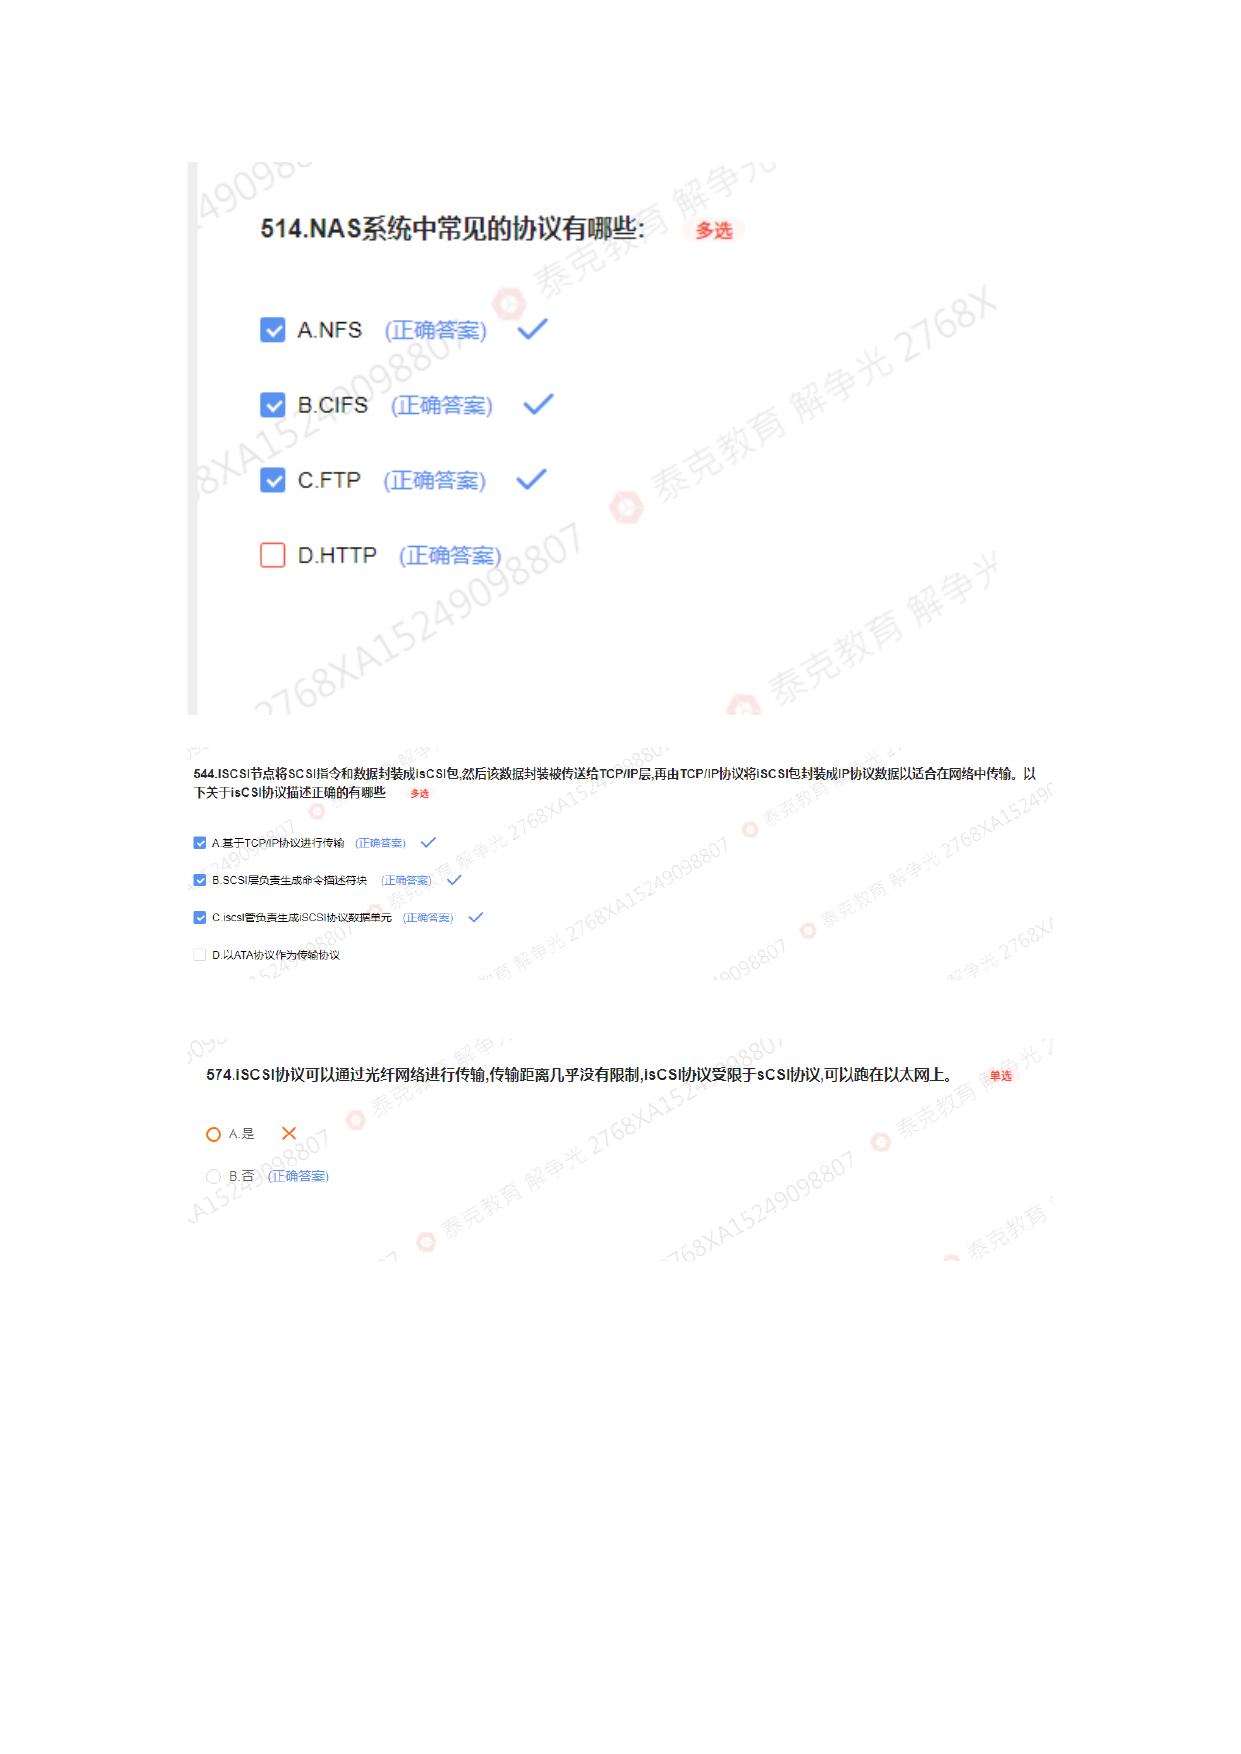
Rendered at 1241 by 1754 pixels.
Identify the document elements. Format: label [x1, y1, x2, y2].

picture [187, 162, 997, 715]
picture [187, 1039, 1053, 1261]
picture [187, 747, 1053, 980]
